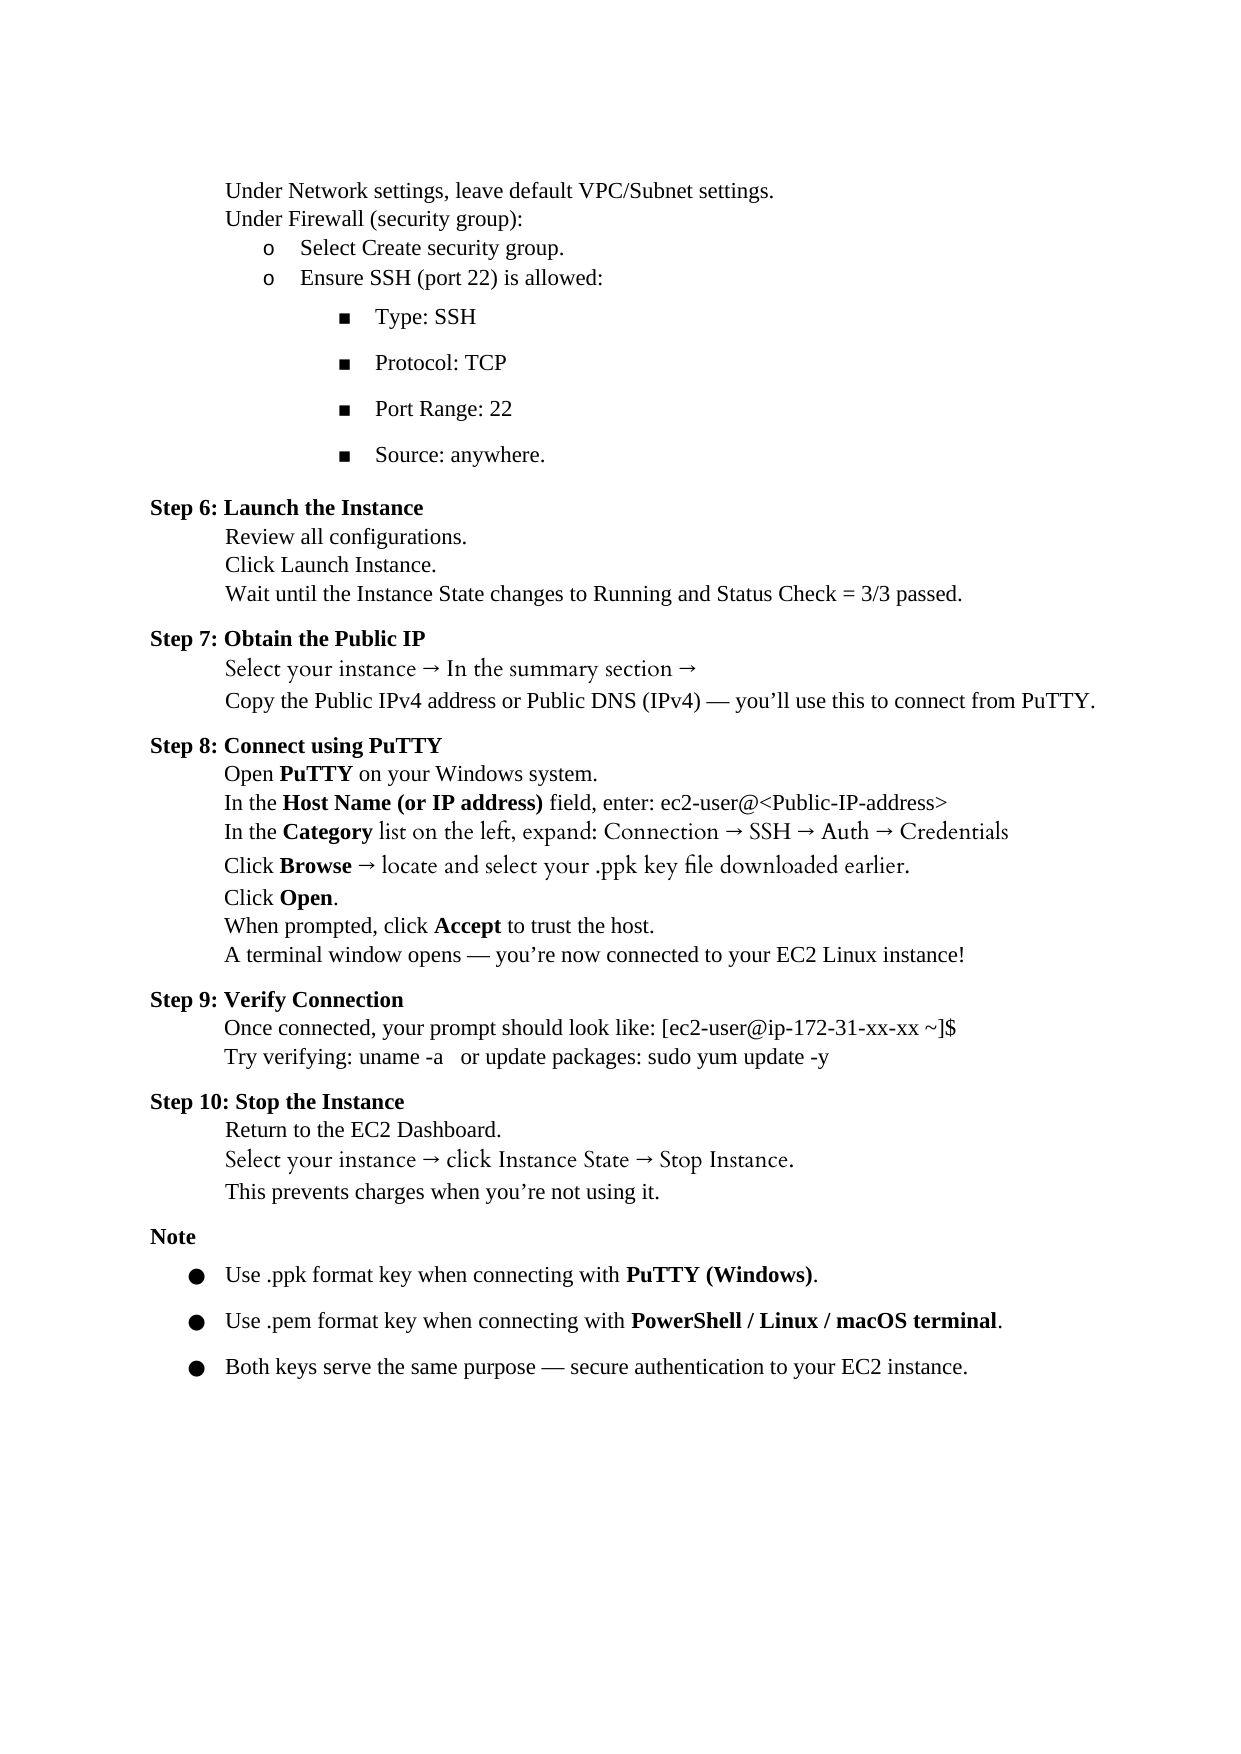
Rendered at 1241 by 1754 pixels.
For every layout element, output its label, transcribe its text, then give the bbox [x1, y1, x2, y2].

list Ensure SSH (port 22) is allowed: [262, 264, 1117, 291]
text When prompted, click Accept to trust the host. [187, 912, 1117, 939]
text Step 7: Obtain the Public IP [150, 625, 1117, 651]
text In the Category [187, 817, 1117, 848]
text Under Firewall (security group): [225, 206, 1117, 232]
text Once connected, your prompt should look like: [ec2-user@ip-172-31-xx-xx ~]$ [150, 1014, 1117, 1041]
list Use .pem format key when connecting with PowerShell / Linux / macOS terminal. [187, 1298, 1117, 1341]
text Click Browse [187, 851, 1117, 882]
text Note [150, 1223, 1117, 1250]
list Type: SSH [337, 293, 1117, 336]
text Step 6: Launch the Instance [150, 494, 1117, 521]
list Both keys serve the same purpose — secure authentication to your EC2 instance. [187, 1344, 1117, 1387]
text Try verifying: uname -a or update packages: sudo yum update -y [150, 1043, 1117, 1069]
text Copy the Public IPv4 address or Public DNS (IPv4) — you’ll use this to connect from PuTTY. [225, 687, 1117, 713]
list Protocol: TCP [337, 339, 1117, 382]
text Click Launch Instance. [225, 551, 1117, 578]
text Step 8: Connect using PuTTY [150, 732, 1117, 758]
text In the Host Name (or IP address) field, enter: ec2-user@<Public-IP-address> [187, 789, 1117, 815]
list Source: anywhere. [337, 432, 1117, 474]
text Step 9: Verify Connection [150, 986, 1117, 1012]
text Click Open. [187, 884, 1117, 910]
text Step 10: Stop the Instance [150, 1088, 1117, 1114]
text Under Network settings, leave default VPC/Subnet settings. [225, 177, 1117, 203]
list Select Create security group. [262, 234, 1117, 262]
list Port Range: 22 [337, 386, 1117, 428]
text Return to the EC2 Dashboard. [225, 1116, 1117, 1143]
text A terminal window opens — you’re now connected to your EC2 Linux instance! [187, 941, 1117, 967]
text Review all configurations. [225, 523, 1117, 549]
list Use .ppk format key when connecting with PuTTY (Windows). [187, 1252, 1117, 1294]
text Wait until the Instance State changes to Running and Status Check = 3/3 passed. [225, 580, 1117, 606]
text This prevents charges when you’re not using it. [225, 1178, 1117, 1204]
text Open PuTTY on your Windows system. [187, 760, 1117, 787]
